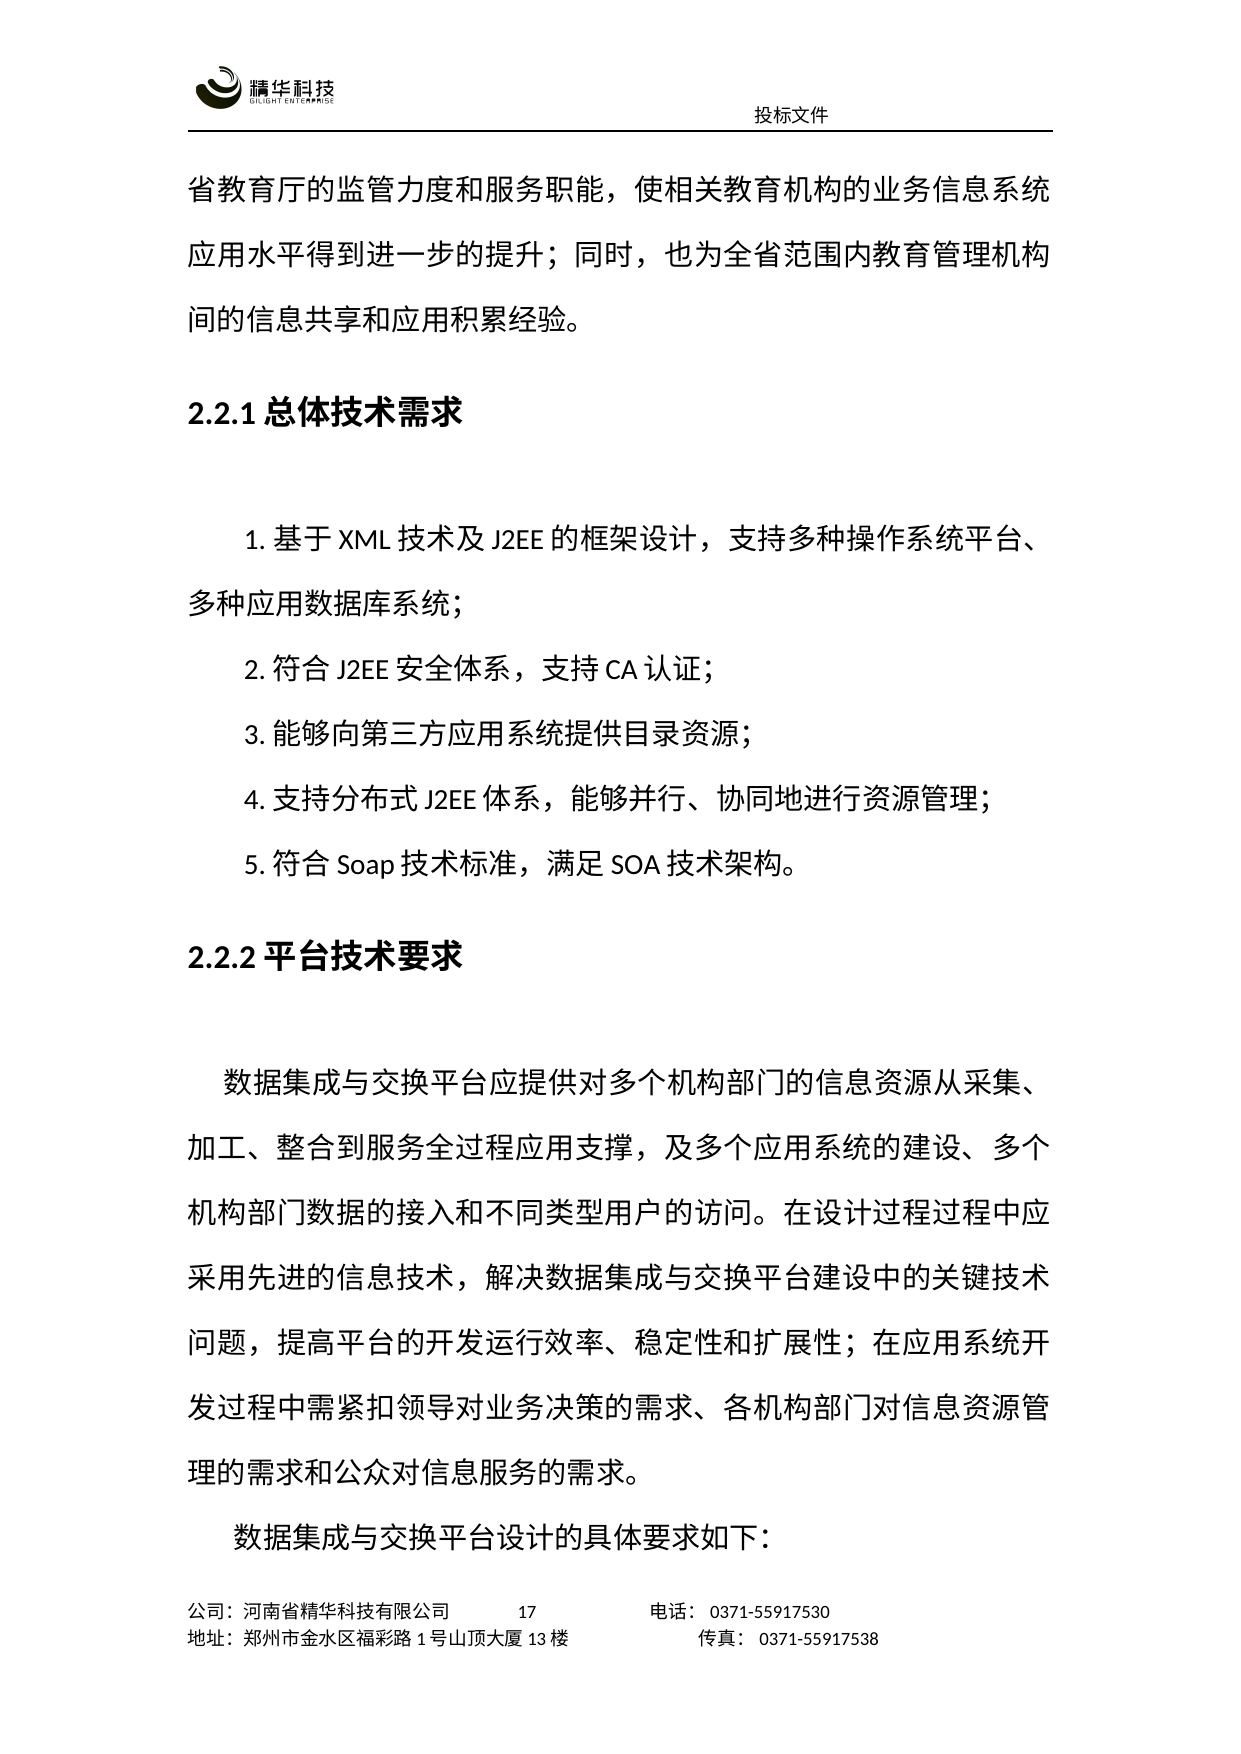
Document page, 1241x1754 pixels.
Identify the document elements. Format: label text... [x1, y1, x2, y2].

text 4. 支持分布式J2EE体系，能够并行、协同地进行资源管理； [187, 764, 1053, 829]
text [187, 155, 1053, 350]
text 1. 基于XML技术及J2EE的框架设计，支持多种操作系统平台、多种应用数据库系统； [187, 504, 1053, 634]
text 2. 符合J2EE安全体系，支持CA认证； [187, 634, 1053, 699]
subtitle 2.2.1 总体技术需求 [187, 377, 1053, 442]
text 3. 能够向第三方应用系统提供目录资源； [187, 699, 1053, 764]
text 5. 符合Soap技术标准，满足SOA技术架构。 [187, 829, 1053, 894]
subtitle 2.2.2 平台技术要求 [187, 921, 1053, 986]
text 数据集成与交换平台应提供对多个机构部门的信息资源从采集、加工、整合到服务全过程应用支撑，及多个应用系统的建设、多个机构部门数据的接入和不同类型用户的访问。在设计过程过程中应采用先进的信息技术，解决数据集成与交换平台建设中的关键技术问题，提高平台的开发运行效率、稳定性和扩展性；在应用系统开发过程中需紧扣领导对业务决策的需求、各机构部门对信息资源管理的需求和公众对信息服务的需求。 [187, 1048, 1053, 1503]
text 数据集成与交换平台设计的具体要求如下： [187, 1503, 1053, 1568]
